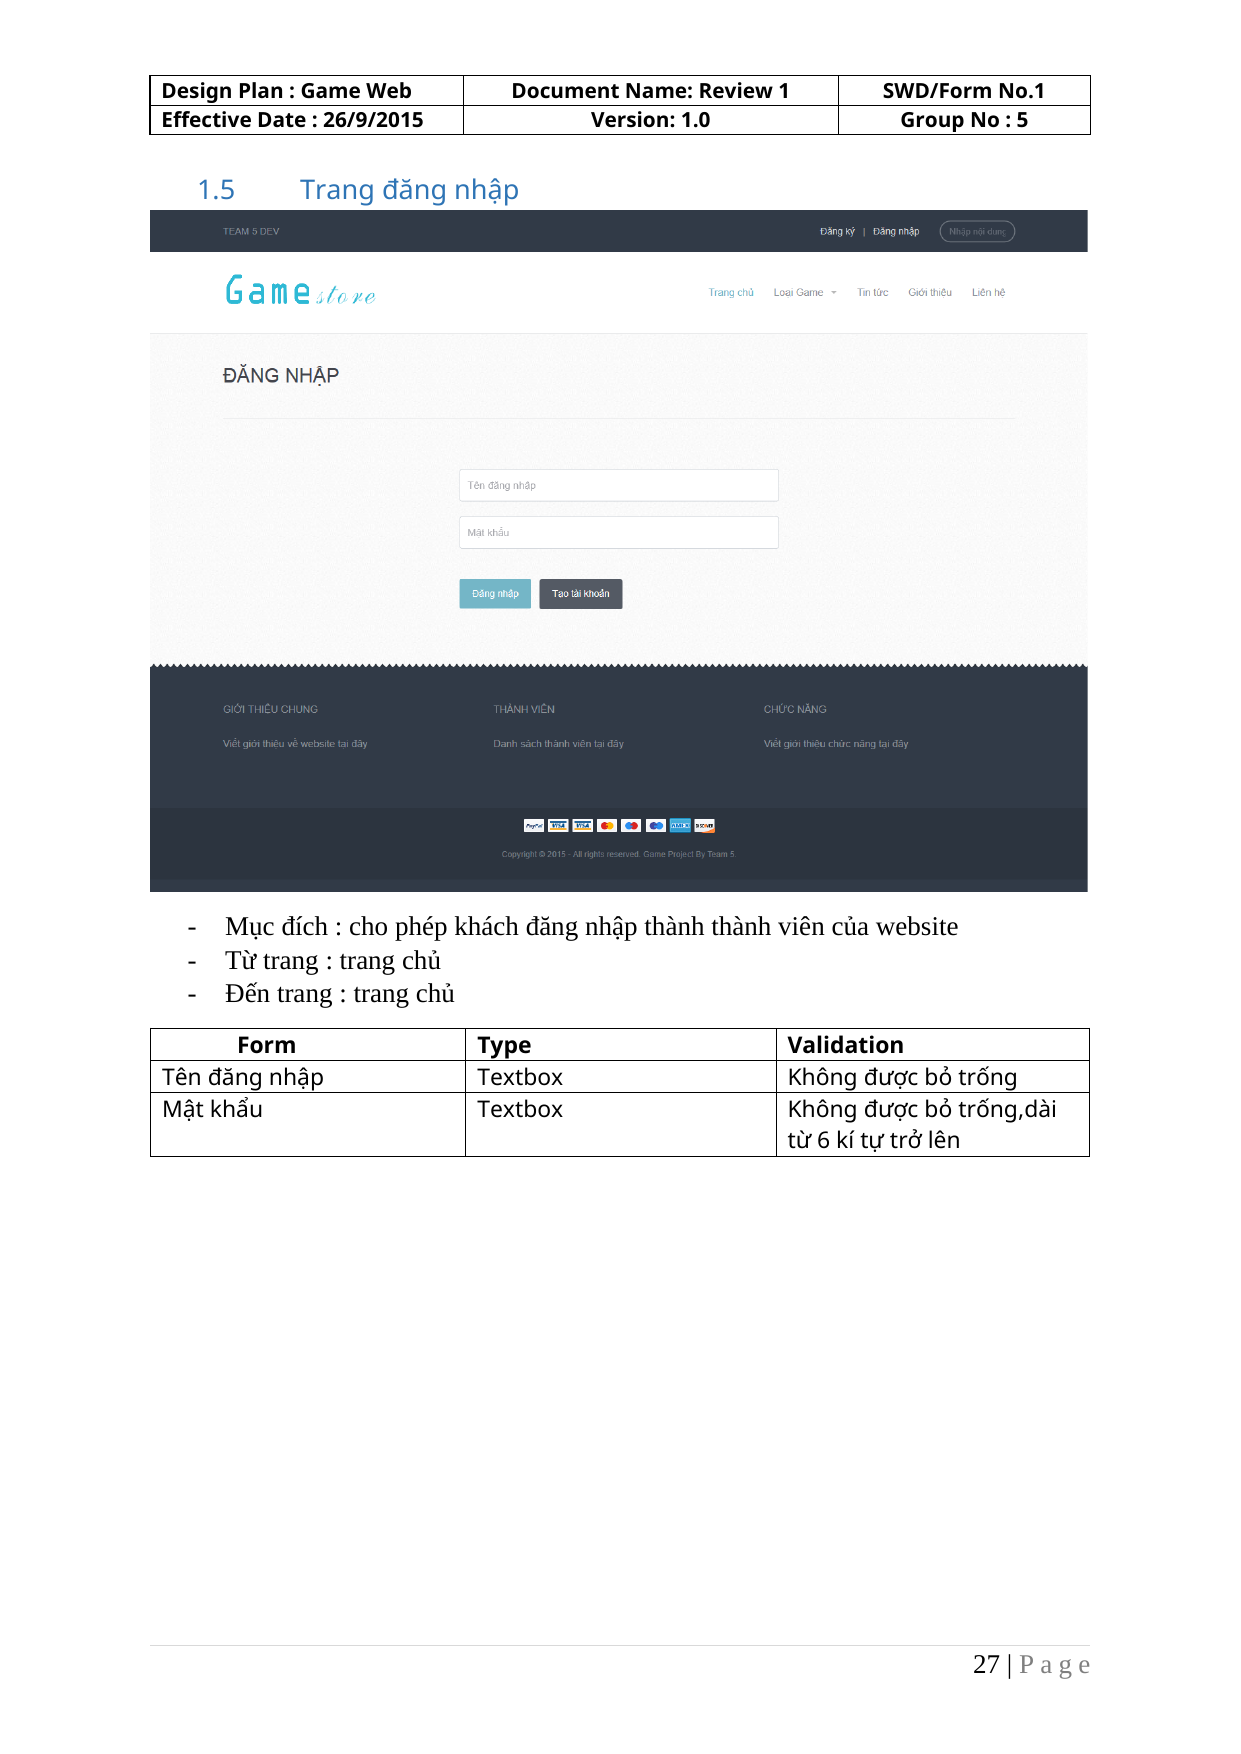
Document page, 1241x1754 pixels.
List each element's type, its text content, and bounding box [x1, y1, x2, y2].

subtitle Trang đăng nhập [197, 170, 1090, 207]
list Từ trang : trang chủ [187, 944, 1090, 975]
list Đến trang : trang chủ [187, 977, 1090, 1008]
table_cell Không được bỏ trống [777, 1061, 1089, 1092]
list Mục đích : cho phép khách đăng nhập thành thành viên của website [187, 910, 1090, 941]
table_cell Tên đăng nhập [151, 1061, 465, 1092]
table_cell Mật khẩu [151, 1093, 465, 1156]
table_header Form [151, 1029, 465, 1060]
table_cell Không được bỏ trống,dài từ 6 kí tự trở lên [777, 1093, 1089, 1156]
table_cell Textbox [466, 1061, 776, 1092]
table_cell Textbox [466, 1093, 776, 1156]
picture [150, 210, 1088, 892]
table_header Type [466, 1029, 776, 1060]
table_header Validation [777, 1029, 1089, 1060]
